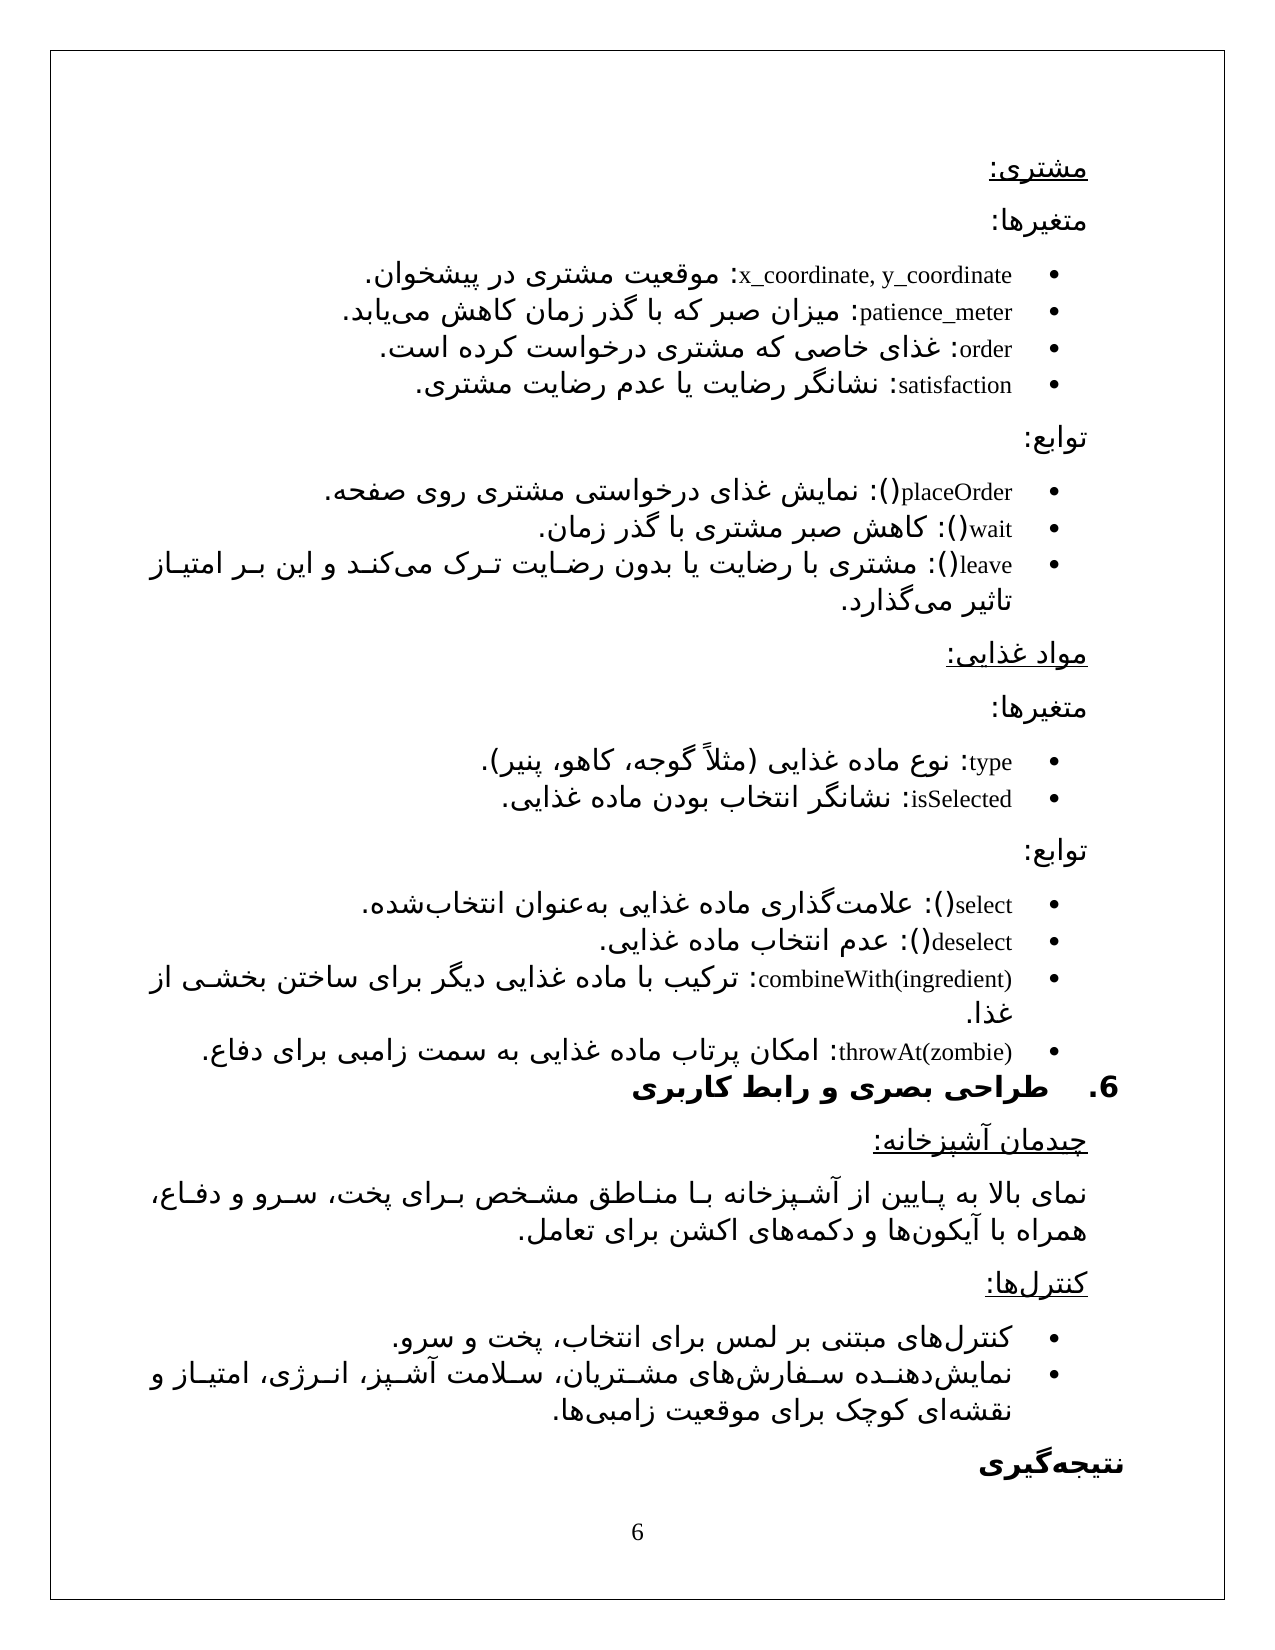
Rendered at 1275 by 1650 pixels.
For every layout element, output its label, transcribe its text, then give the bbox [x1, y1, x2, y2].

list combineWith(ingredient): ترکیب با ماده غذایی دیگر برای ساختن بخشی از غذا. [150, 960, 1050, 1031]
text متغیرها: [150, 690, 1087, 724]
list leave(): مشتری با رضایت یا بدون رضایت ترک می‌کند و این بر امتیاز تاثیر می‌گذارد. [150, 547, 1050, 617]
list نمایش‌دهنده سفارش‌های مشتریان، سلامت آشپز، انرژی، امتیاز و نقشه‌ای کوچک برای موقعیت زامبی‌ها. [150, 1357, 1050, 1427]
list order: غذای خاصی که مشتری درخواست کرده است. [150, 330, 1050, 364]
text نمای بالا به پایین از آشپزخانه با مناطق مشخص برای پخت، سرو و دفاع، همراه با آیکون‌ها و دکمه‌های اکشن برای تعامل. [150, 1177, 1087, 1247]
list طراحی بصری و رابط کاربری [150, 1070, 1087, 1104]
list x_coordinate, y_coordinate: موقعیت مشتری در پیشخوان. [150, 257, 1050, 291]
list throwAt(zombie): امکان پرتاب ماده غذایی به سمت زامبی برای دفاع. [150, 1033, 1050, 1067]
list wait(): کاهش صبر مشتری با گذر زمان. [150, 510, 1050, 544]
text توابع: [150, 833, 1087, 867]
text متغیرها: [150, 203, 1087, 237]
text نتیجه‌گیری [150, 1447, 1125, 1481]
list placeOrder(): نمایش غذای درخواستی مشتری روی صفحه. [150, 473, 1050, 507]
text چیدمان آشپزخانه: [150, 1123, 1087, 1157]
list patience_meter: میزان صبر که با گذر زمان کاهش می‌یابد. [150, 293, 1050, 327]
list type: نوع ماده غذایی (مثلاً گوجه، کاهو، پنیر). [150, 743, 1050, 777]
text مشتری: [150, 150, 1087, 184]
text کنترل‌ها: [150, 1267, 1087, 1301]
text مواد غذایی: [150, 637, 1087, 671]
list deselect(): عدم انتخاب ماده غذایی. [150, 923, 1050, 957]
list select(): علامت‌گذاری ماده غذایی به‌عنوان انتخاب‌شده. [150, 887, 1050, 921]
list isSelected: نشانگر انتخاب بودن ماده غذایی. [150, 780, 1050, 814]
text توابع: [150, 420, 1087, 454]
list کنترل‌های مبتنی بر لمس برای انتخاب، پخت و سرو. [150, 1320, 1050, 1354]
list satisfaction: نشانگر رضایت یا عدم رضایت مشتری. [150, 367, 1050, 401]
